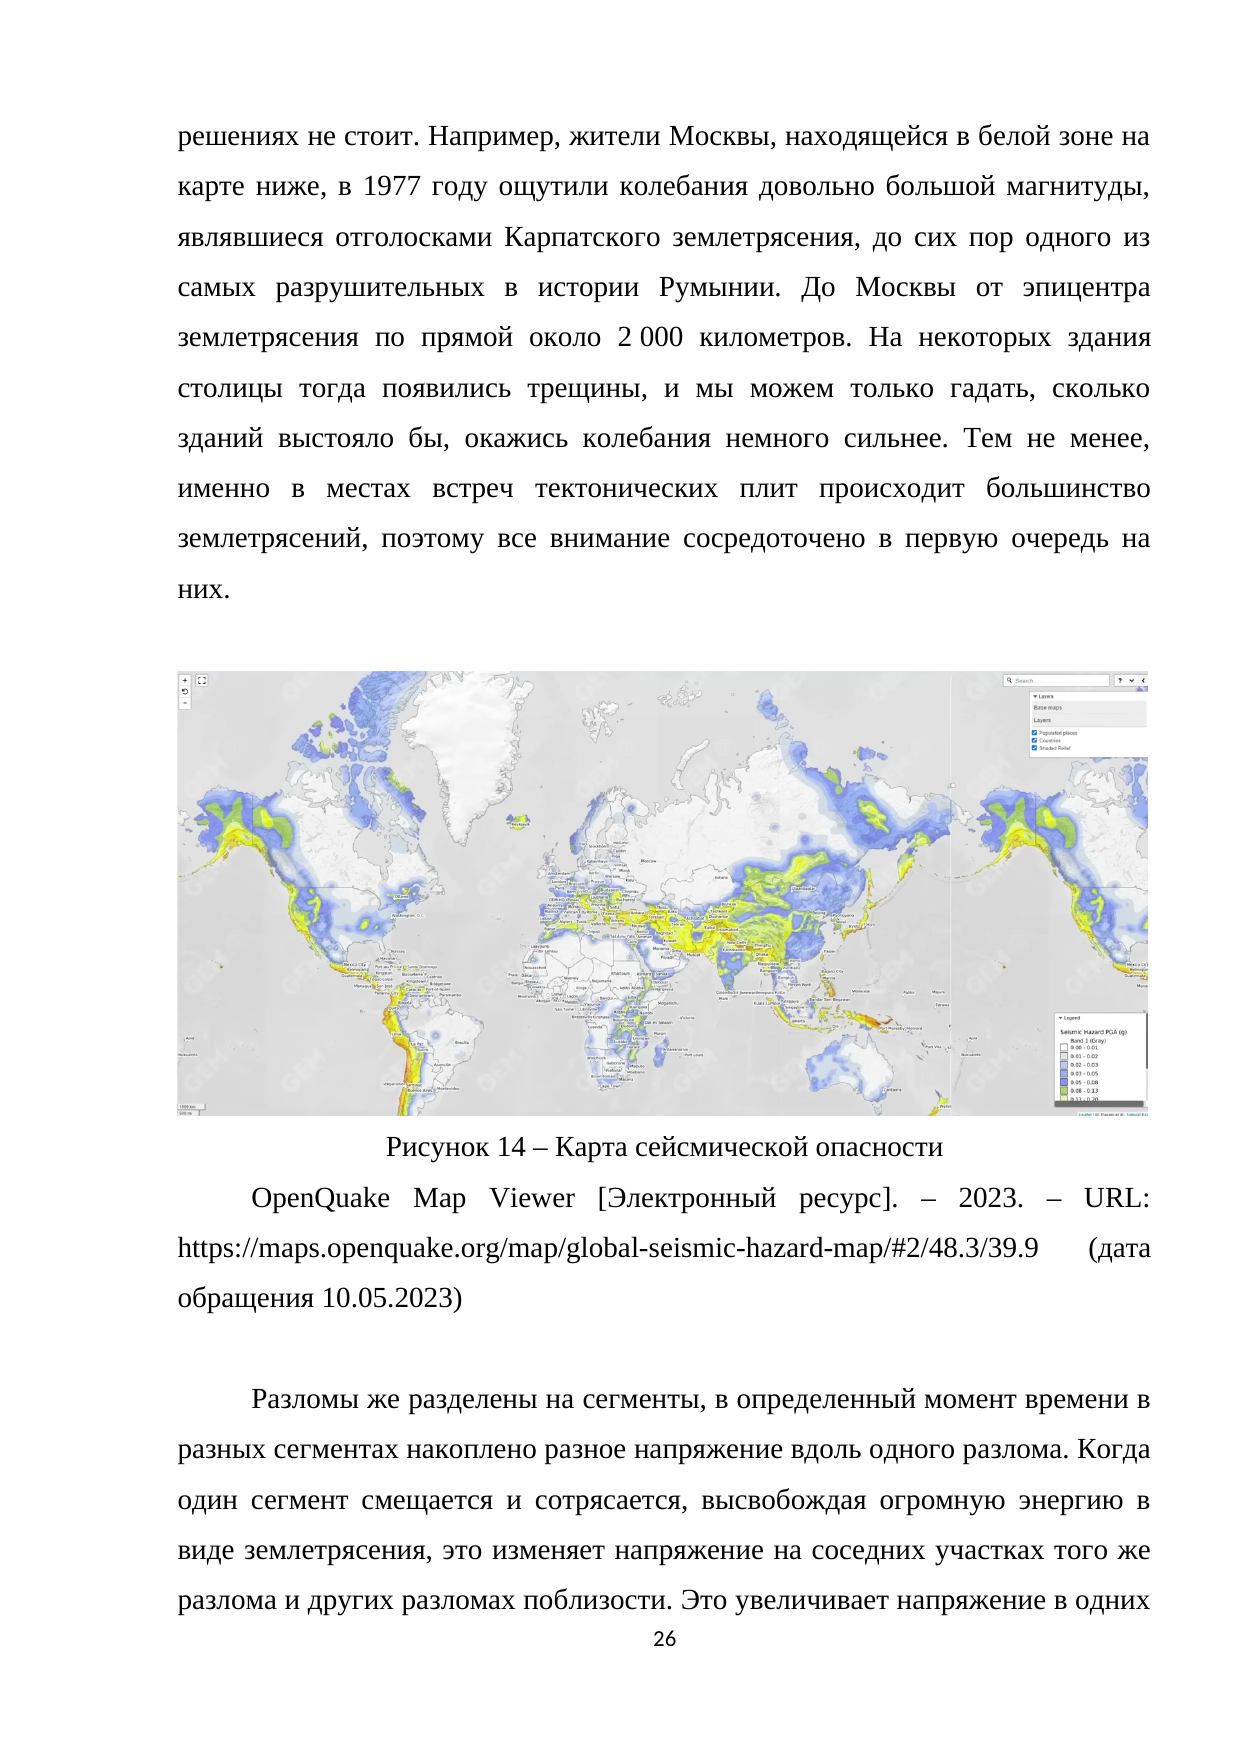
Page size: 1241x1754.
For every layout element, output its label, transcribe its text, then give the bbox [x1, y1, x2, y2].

text OpenQuake Map Viewer [Электронный ресурс]. – 2023. – URL: https://maps.openquake.org/map/global-seismic-hazard-map/#2/48.3/39.9 (дата обращения 10.05.2023) [177, 1180, 1152, 1314]
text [177, 1381, 1152, 1616]
picture [177, 671, 1148, 1116]
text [177, 118, 1152, 604]
text Рисунок 14 – Карта сейсмической опасности [177, 1129, 1152, 1163]
